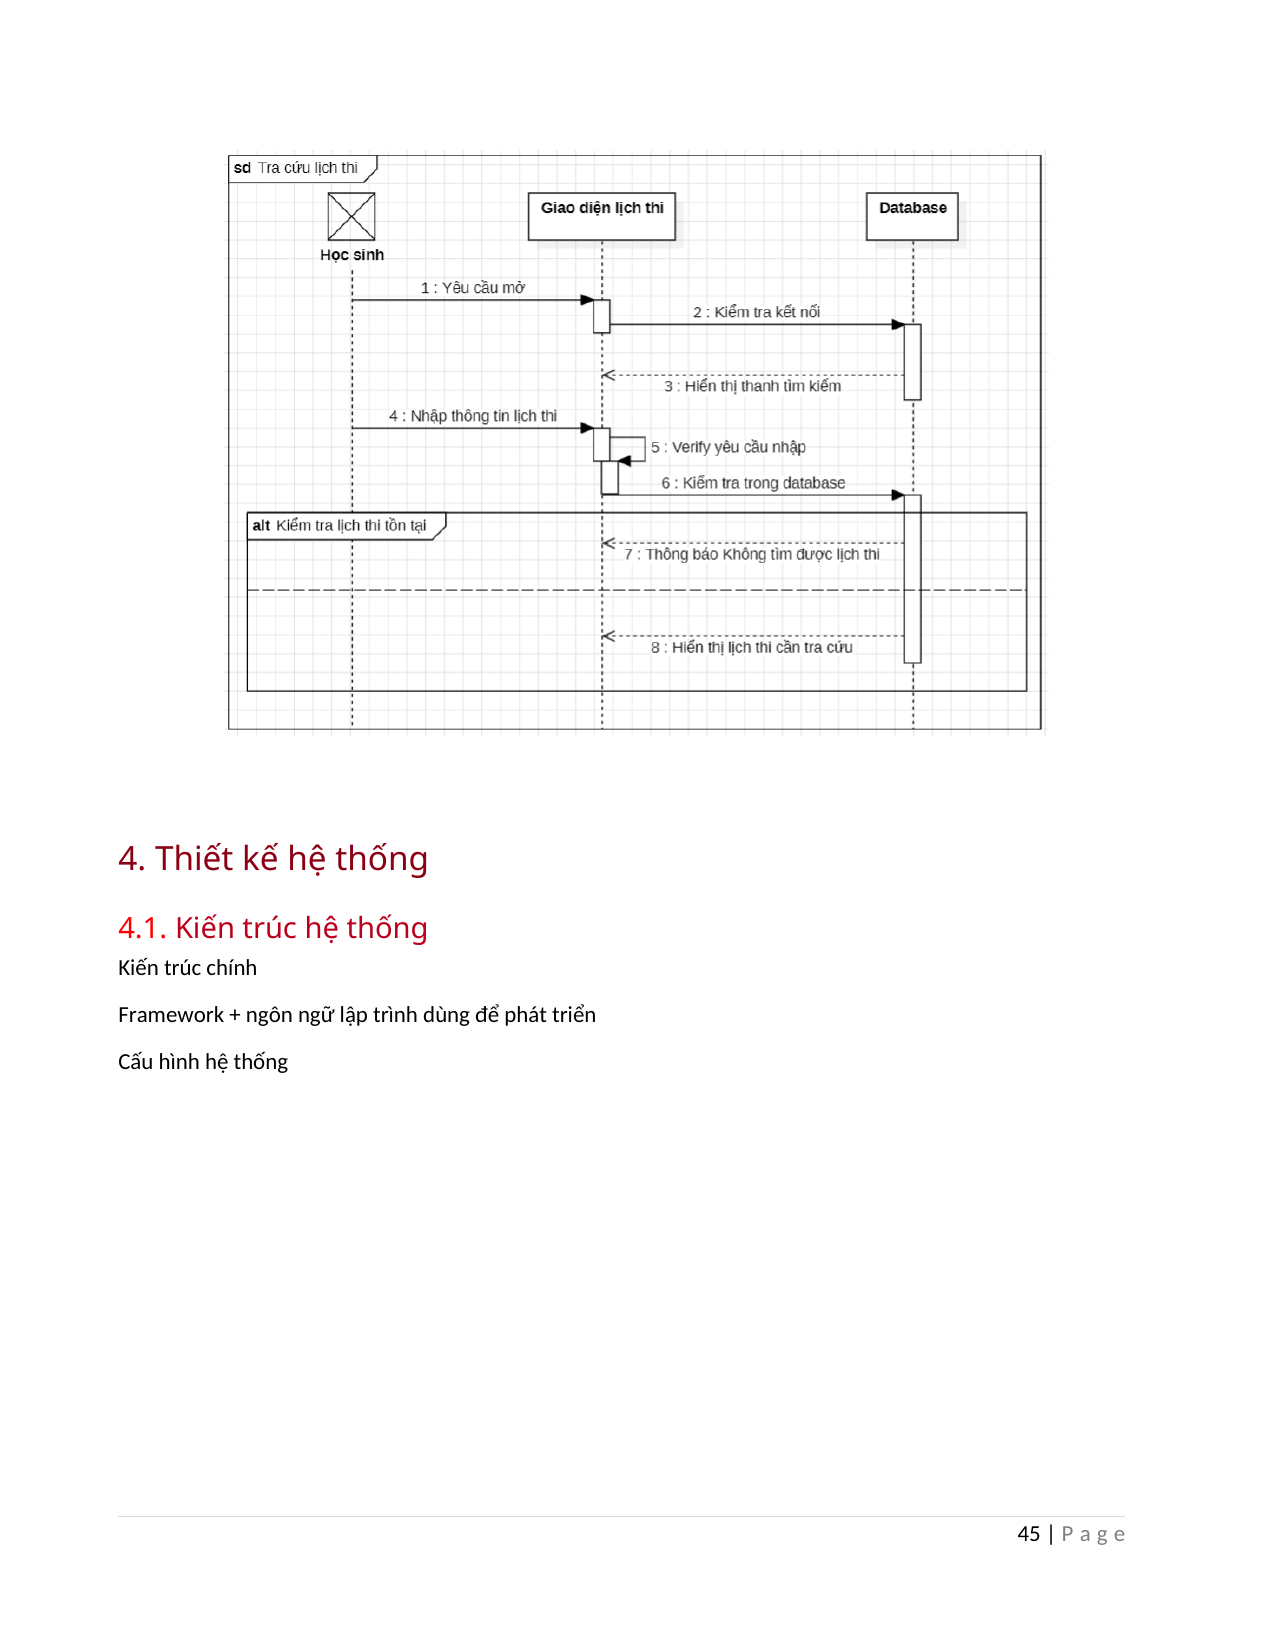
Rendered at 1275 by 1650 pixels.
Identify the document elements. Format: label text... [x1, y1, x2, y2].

text Cấu hình hệ thống [118, 1047, 1125, 1075]
text Framework + ngôn ngữ lập trình dùng để phát triển [118, 1000, 1125, 1028]
picture [223, 150, 1049, 736]
text Kiến trúc chính [118, 953, 1125, 981]
subtitle Kiến trúc hệ thống [118, 908, 1125, 947]
subtitle Thiết kế hệ thống [118, 835, 1125, 880]
